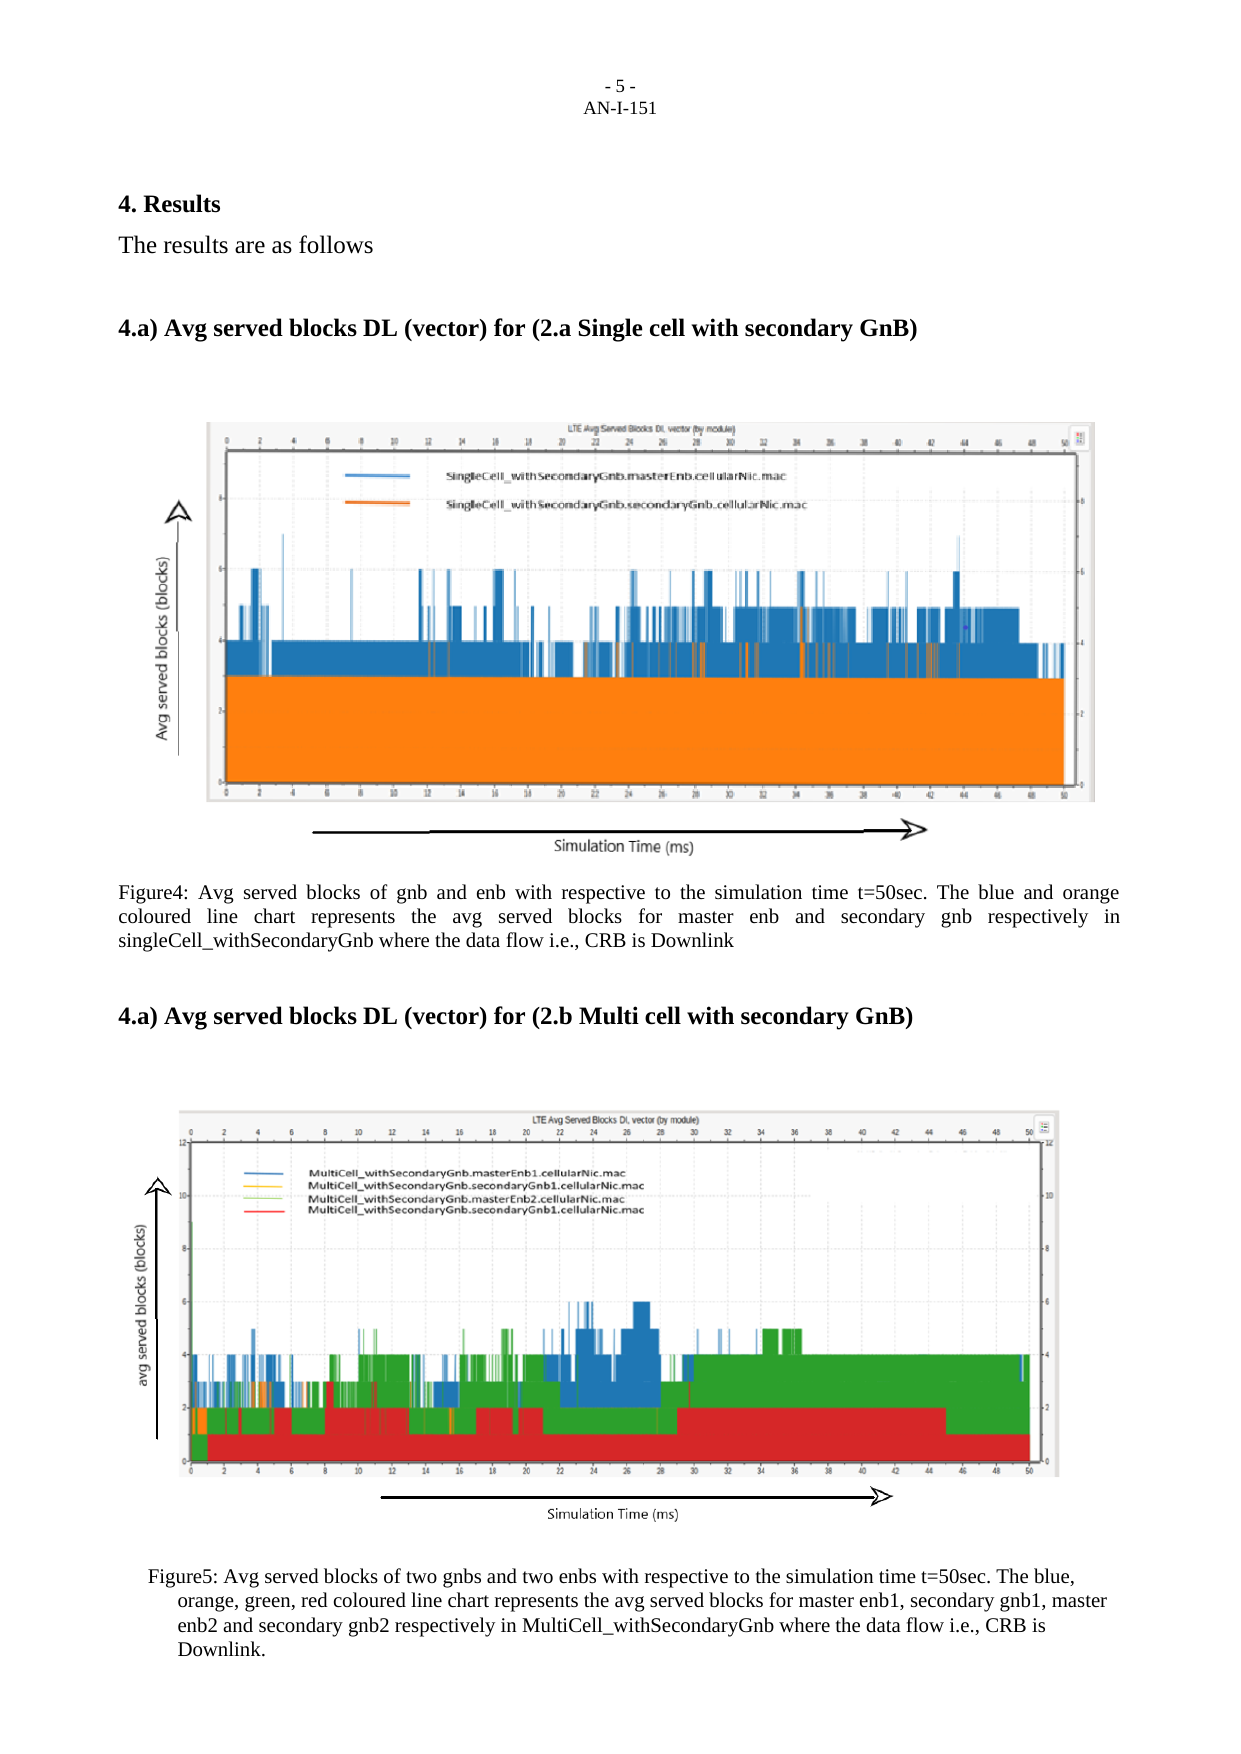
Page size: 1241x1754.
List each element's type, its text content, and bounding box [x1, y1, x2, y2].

text The results are as follows [118, 230, 1122, 259]
picture [118, 395, 1123, 868]
picture [118, 1079, 1123, 1552]
text 4.a) Avg served blocks DL (vector) for (2.b Multi cell with secondary GnB) [118, 1001, 1122, 1030]
text 4.a) Avg served blocks DL (vector) for (2.a Single cell with secondary GnB) [118, 313, 1122, 341]
text 4. Results [118, 189, 1122, 218]
text Figure4: Avg served blocks of gnb and enb with respective to the simulation time t=50sec. The blue and orange coloured line chart represents the avg served blocks for master enb and secondary gnb respectively in singleCell_withSecondaryGnb where the data flow i.e., CRB is Downlink [118, 880, 1122, 952]
text Figure5: Avg served blocks of two gnbs and two enbs with respective to the simulation time t=50sec. The blue, orange, green, red coloured line chart represents the avg served blocks for master enb1, secondary gnb1, master enb2 and secondary gnb2 respectively in MultiCell_withSecondaryGnb where the data flow i.e., CRB is Downlink. [148, 1564, 1122, 1661]
